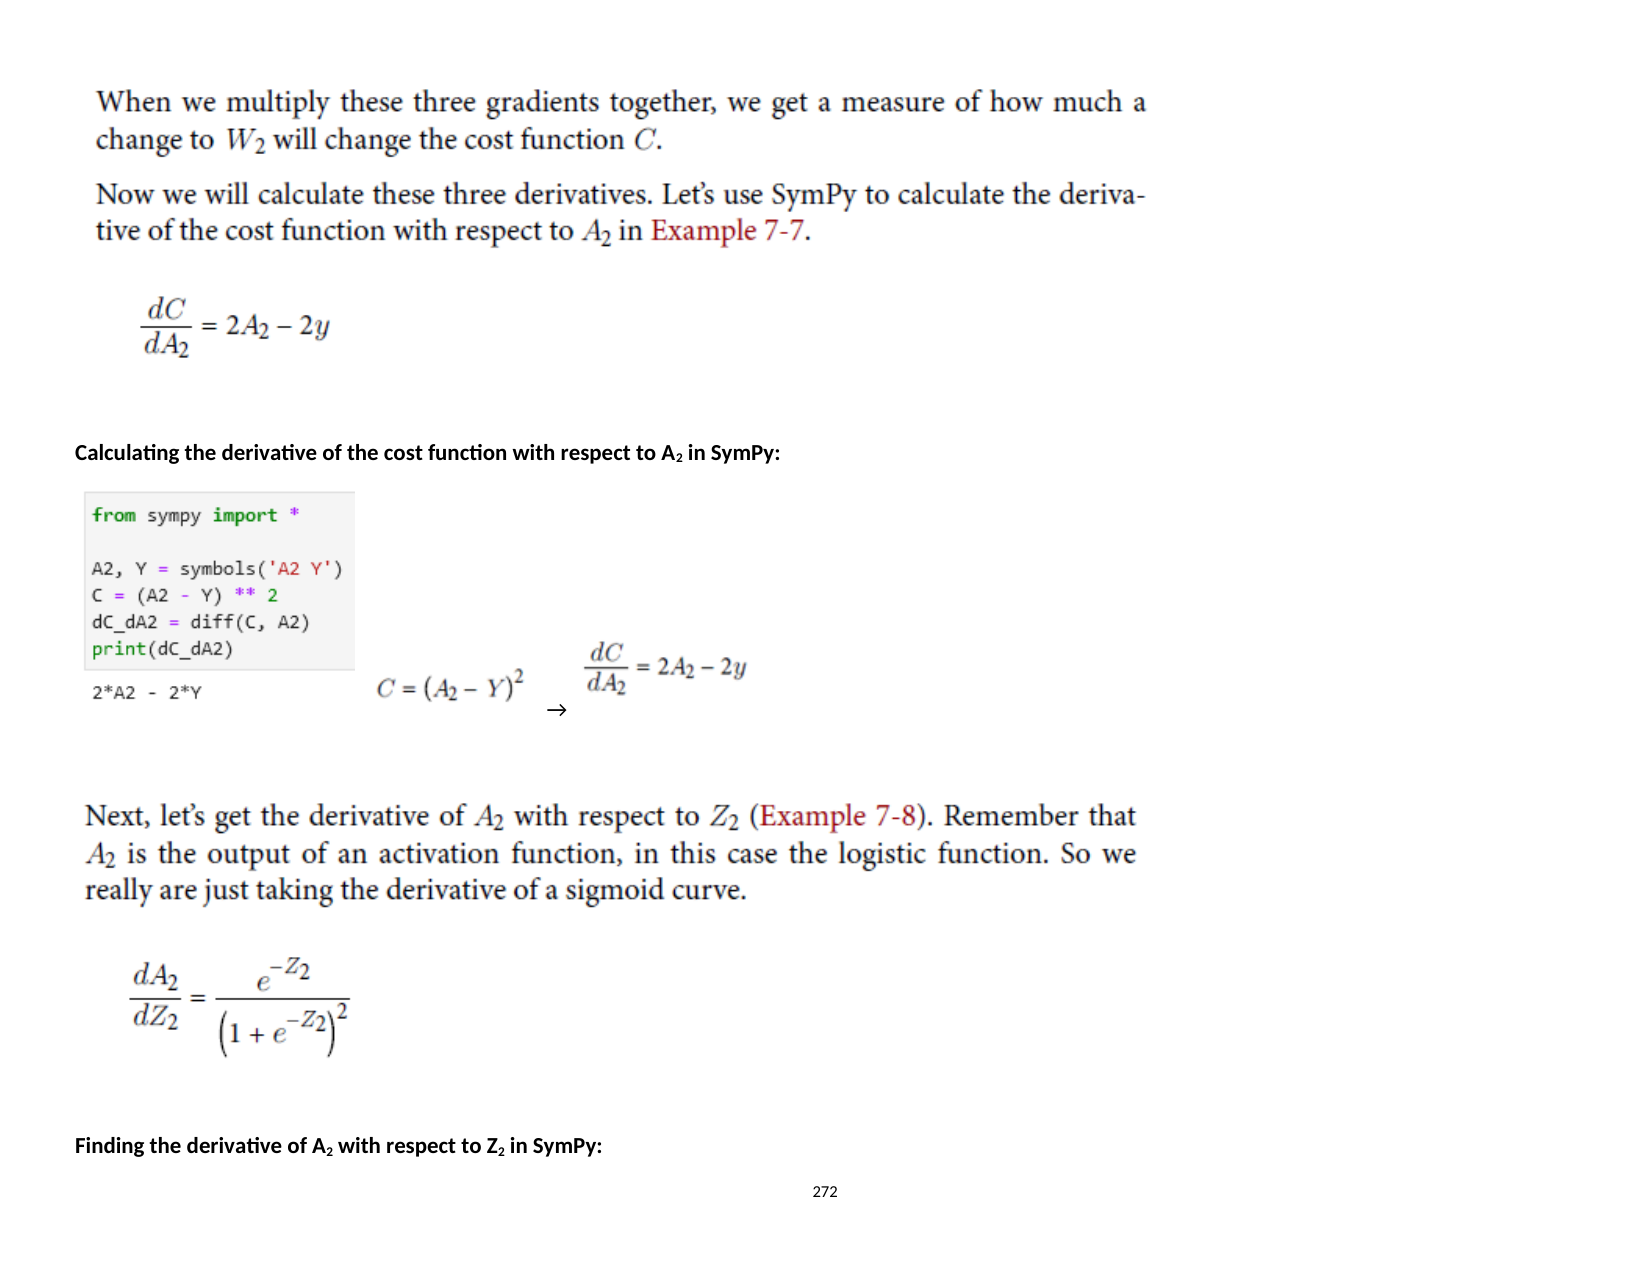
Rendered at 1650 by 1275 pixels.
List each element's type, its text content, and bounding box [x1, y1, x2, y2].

picture [572, 618, 760, 718]
text Calculating the derivative of the cost function with respect to A2 in SymPy: [75, 438, 1575, 466]
picture [75, 788, 1151, 1066]
picture [360, 645, 542, 718]
picture [75, 75, 1152, 372]
text Finding the derivative of A2 with respect to Z2 in SymPy: [75, 1131, 1575, 1159]
picture [75, 484, 355, 718]
